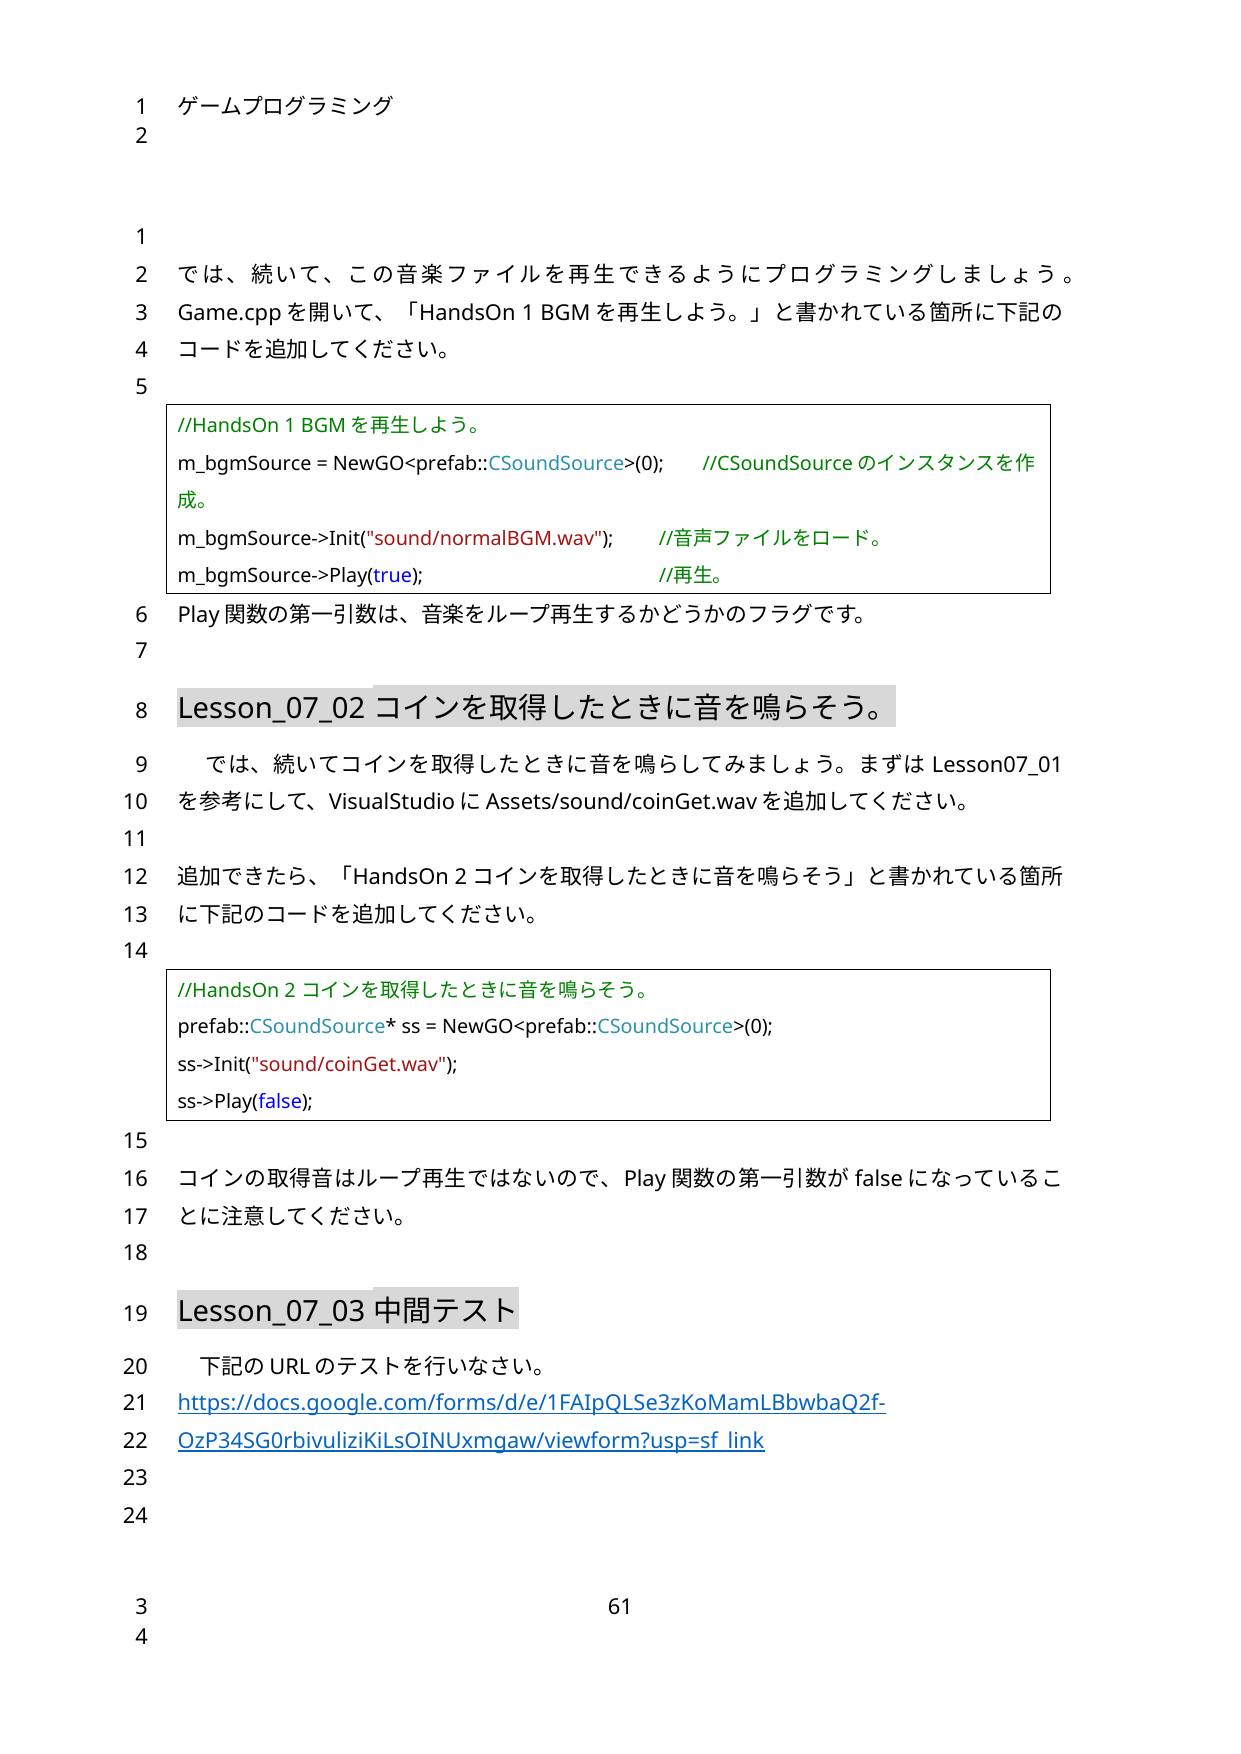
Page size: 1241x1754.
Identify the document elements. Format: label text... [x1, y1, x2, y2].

text Play関数の第一引数は、音楽をループ再生するかどうかのフラグです。 [177, 594, 1063, 631]
text では、続いてコインを取得したときに音を鳴らしてみましょう。まずはLesson07_01を参考にして、VisualStudioにAssets/sound/coinGet.wavを追加してください。 [177, 744, 1063, 819]
text 追加できたら、「HandsOn 2 コインを取得したときに音を鳴らそう」と書かれている箇所に下記のコードを追加してください。 [177, 856, 1063, 931]
text 下記のURLのテストを行いなさい。 [177, 1346, 1063, 1383]
text https://docs.google.com/forms/d/e/1FAIpQLSe3zKoMamLBbwbaQ2f-OzP34SG0rbivuliziKiLsOINUxmgaw/viewform?usp=sf_link [177, 1383, 1063, 1458]
text では、続いて、この音楽ファイルを再生できるようにプログラミングしましょう。Game.cppを開いて、「HandsOn 1 BGMを再生しよう。」と書かれている箇所に下記のコードを追加してください。 [177, 254, 1063, 367]
subtitle Lesson_07_02 コインを取得したときに音を鳴らそう。 [177, 669, 1063, 744]
table_header //HandsOn 1 BGMを再生しよう。 m_bgmSource = NewGO<prefab::CSoundSource>(0); //CSoundSourceのインスタンスを作成。 m_bgmSource->Init("sound/normalBGM.wav"); //音声ファイルをロード。 m_bgmSource->Play(true); //再生。 [167, 405, 1050, 593]
text コインの取得音はループ再生ではないので、Play関数の第一引数がfalseになっていることに注意してください。 [177, 1158, 1063, 1233]
subtitle Lesson_07_03 中間テスト [177, 1271, 1063, 1346]
table_header //HandsOn 2 コインを取得したときに音を鳴らそう。 prefab::CSoundSource* ss = NewGO<prefab::CSoundSource>(0); ss->Init("sound/coinGet.wav"); ss->Play(false); [167, 970, 1050, 1120]
